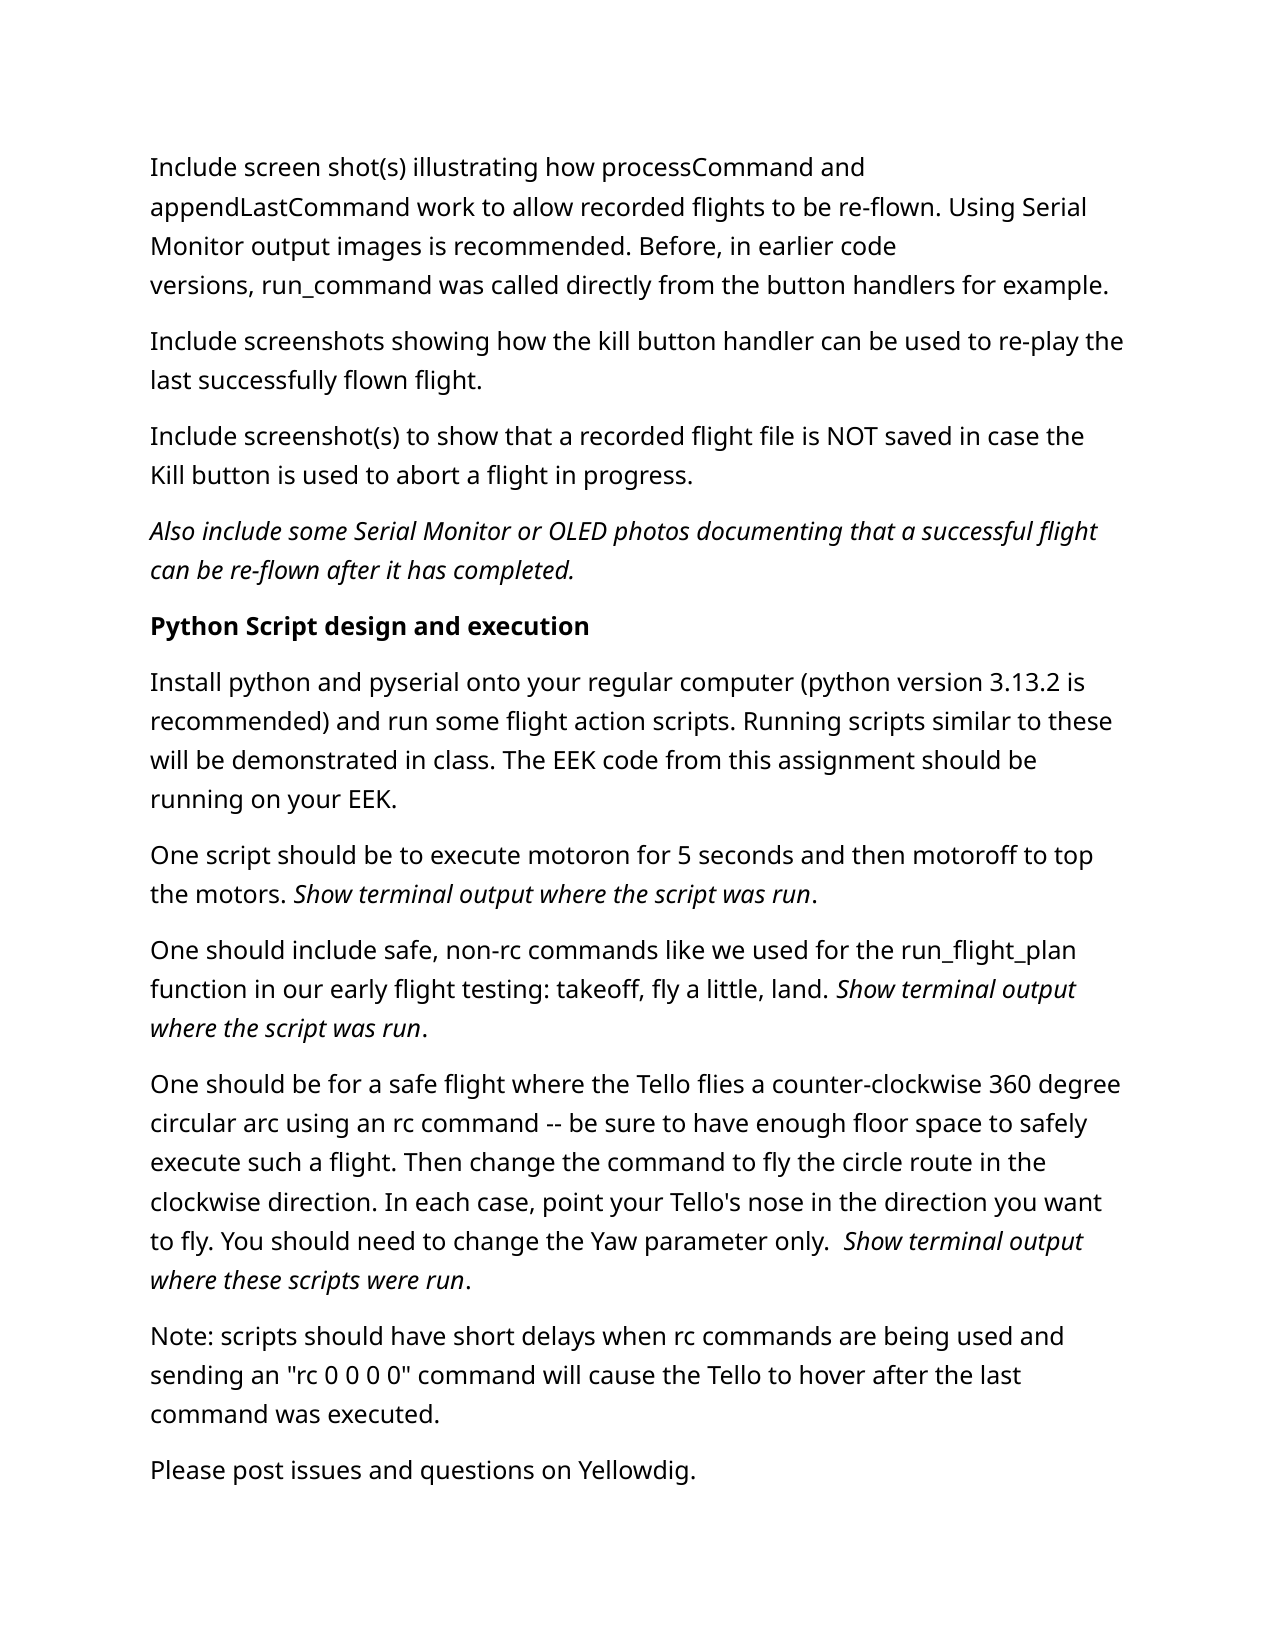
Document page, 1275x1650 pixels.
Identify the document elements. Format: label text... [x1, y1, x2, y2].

text Note: scripts should have short delays when rc commands are being used and sending an "rc 0 0 0 0" command will cause the Tello to hover after the last command was executed. [150, 1318, 1125, 1431]
text One should include safe, non-rc commands like we used for the run_flight_plan function in our early flight testing: takeoff, fly a little, land. Show terminal output where the script was run. [150, 932, 1125, 1045]
text One should be for a safe flight where the Tello flies a counter-clockwise 360 degree circular arc using an rc command -- be sure to have enough floor space to safely execute such a flight. Then change the command to fly the circle route in the clockwise direction. In each case, point your Tello's nose in the direction you want to fly. You should need to change the Yaw parameter only. Show terminal output where these scripts were run. [150, 1067, 1125, 1297]
text Include screen shot(s) illustrating how processCommand and appendLastCommand work to allow recorded flights to be re-flown. Using Serial Monitor output images is recommended. Before, in earlier code versions, run_command was called directly from the button handlers for example. [150, 150, 1125, 302]
text Also include some Serial Monitor or OLED photos documenting that a successful flight can be re-flown after it has completed. [150, 513, 1125, 587]
text Python Script design and execution [150, 608, 1125, 642]
text Include screenshots showing how the kill button handler can be used to re-play the last successfully flown flight. [150, 323, 1125, 397]
text Include screenshot(s) to show that a recorded flight file is NOT saved in case the Kill button is used to abort a flight in progress. [150, 418, 1125, 492]
text Install python and pyserial onto your regular computer (python version 3.13.2 is recommended) and run some flight action scripts. Running scripts similar to these will be demonstrated in class. The EEK code from this assignment should be running on your EEK. [150, 664, 1125, 816]
text One script should be to execute motoron for 5 seconds and then motoroff to top the motors. Show terminal output where the script was run. [150, 837, 1125, 911]
text Please post issues and questions on Yellowdig. [150, 1452, 1125, 1487]
